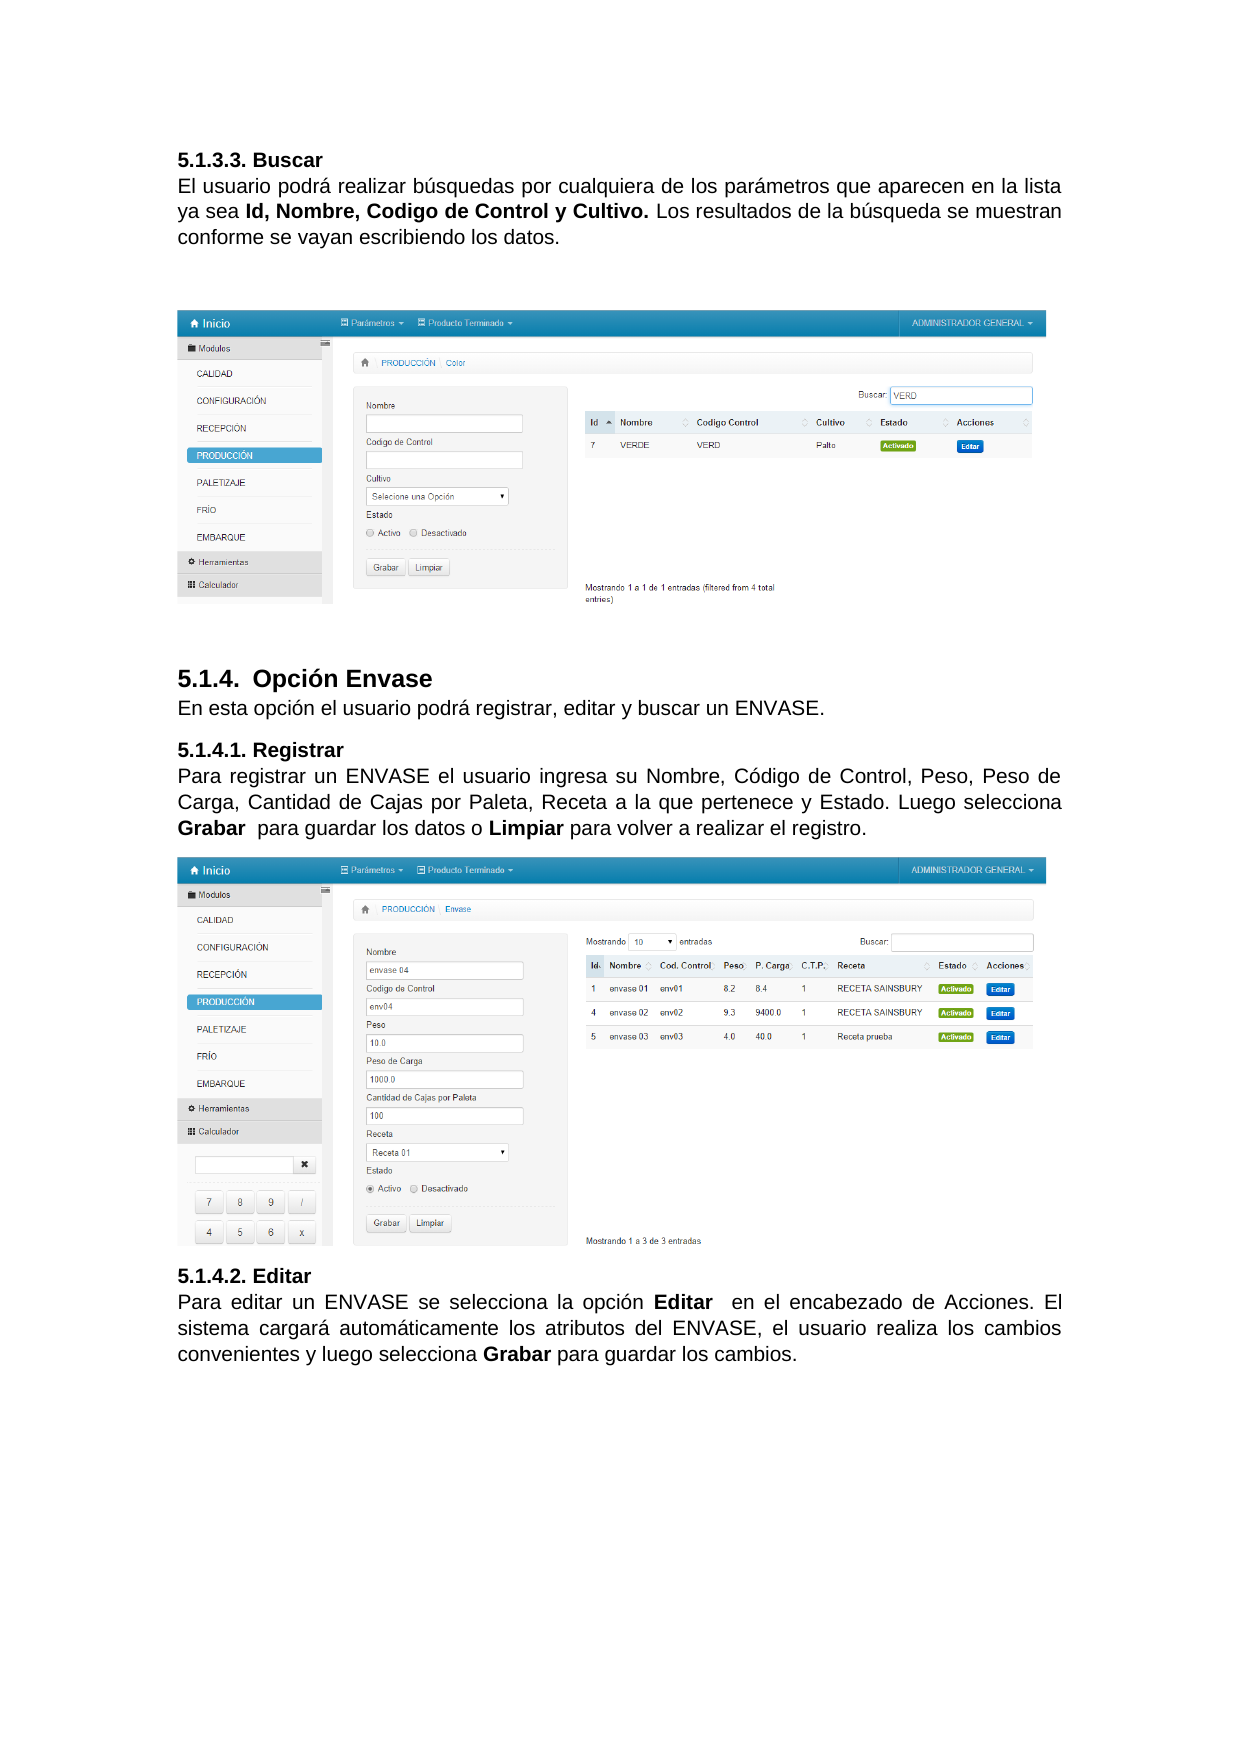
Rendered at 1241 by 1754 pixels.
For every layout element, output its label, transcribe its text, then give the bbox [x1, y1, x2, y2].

subtitle Editar [177, 1264, 1063, 1288]
subtitle Buscar [177, 148, 1063, 172]
text Para registrar un ENVASE el usuario ingresa su Nombre, Código de Control, Peso, Peso de Carga, Cantidad de Cajas por Paleta, Receta a la que pertenece y Estado. Luego selecciona Grabar para guardar los datos o Limpiar para volver a realizar el registro. [177, 764, 1063, 839]
text El usuario podrá realizar búsquedas por cualquiera de los parámetros que aparecen en la lista ya sea Id, Nombre, Codigo de Control y Cultivo. Los resultados de la búsqueda se muestran conforme se vayan escribiendo los datos. [177, 173, 1063, 249]
text Para editar un ENVASE se selecciona la opción Editar en el encabezado de Acciones. El sistema cargará automáticamente los atributos del ENVASE, el usuario realiza los cambios convenientes y luego selecciona Grabar para guardar los cambios. [177, 1290, 1063, 1366]
picture [177, 310, 1047, 331]
text En esta opción el usuario podrá registrar, editar y buscar un ENVASE. [177, 695, 1063, 719]
picture [177, 884, 1047, 1246]
subtitle Registrar [177, 738, 1063, 762]
picture [177, 337, 1047, 604]
subtitle Opción Envase [177, 664, 1063, 693]
picture [177, 857, 1047, 878]
